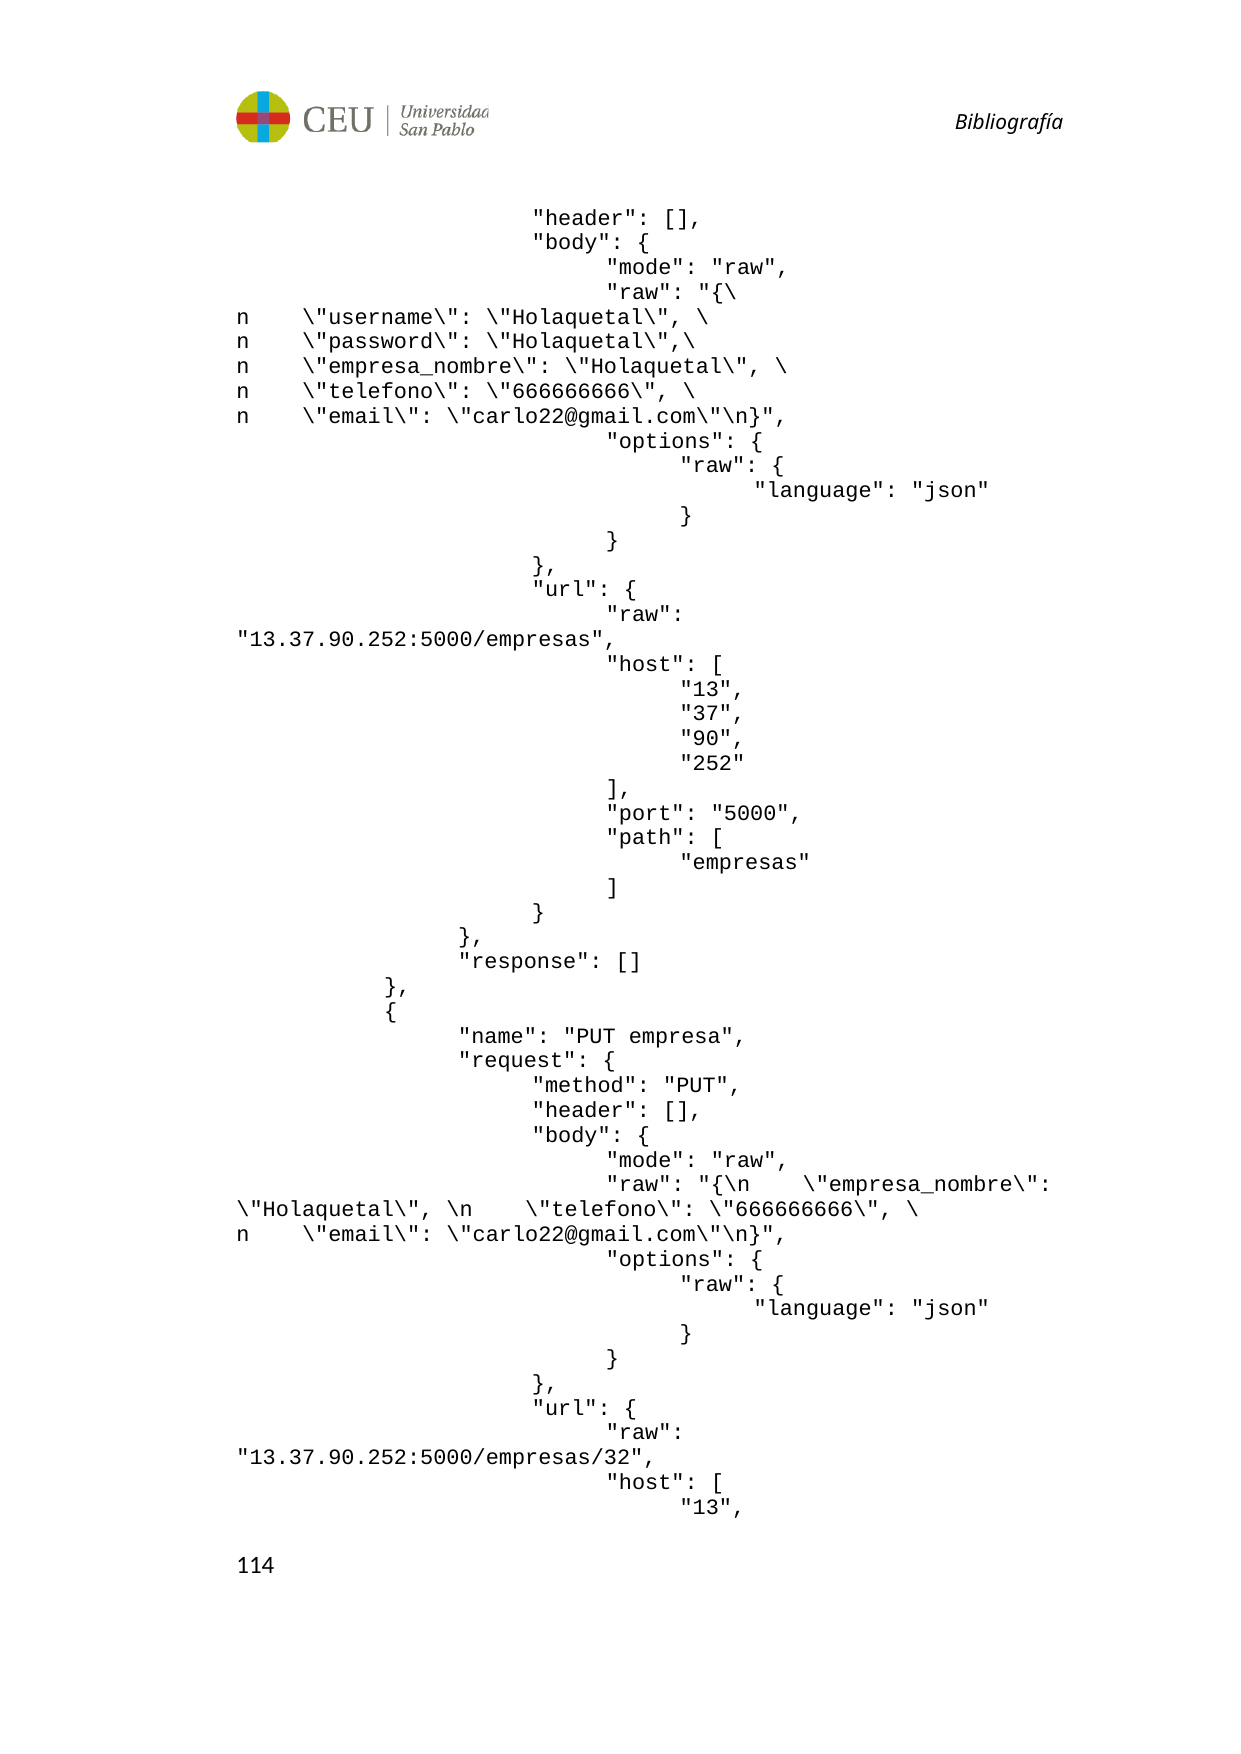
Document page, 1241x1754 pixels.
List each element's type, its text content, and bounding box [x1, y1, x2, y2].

text "header": [], [236, 207, 1063, 232]
text }, [236, 554, 1063, 579]
picture [235, 89, 489, 143]
text } [236, 901, 1063, 926]
text "url": { [236, 1397, 1063, 1422]
text ], [236, 777, 1063, 802]
text } [236, 529, 1063, 554]
text "37", [236, 703, 1063, 727]
text "response": [] [236, 951, 1063, 975]
text ] [236, 876, 1063, 901]
text "header": [], [236, 1099, 1063, 1124]
text "raw": "{\n \"username\": \"Holaquetal\", \n \"password\": \"Holaquetal\",\n \"empresa_nombre\": \"Holaquetal\", \n \"telefono\": \"666666666\", \n \"email\": \"carlo22@gmail.com\"\n}", [236, 281, 1063, 430]
text "empresas" [236, 851, 1063, 876]
text "language": "json" [236, 1298, 1063, 1322]
text "port": "5000", [236, 802, 1063, 827]
text }, [236, 975, 1063, 1000]
text "method": "PUT", [236, 1074, 1063, 1099]
text "host": [ [236, 1471, 1063, 1496]
text }, [236, 926, 1063, 951]
text "252" [236, 752, 1063, 777]
text "name": "PUT empresa", [236, 1025, 1063, 1050]
text "host": [ [236, 653, 1063, 678]
text "raw": { [236, 1273, 1063, 1298]
text "path": [ [236, 827, 1063, 851]
text "options": { [236, 1248, 1063, 1273]
text "raw": "13.37.90.252:5000/empresas", [236, 603, 1063, 653]
text "body": { [236, 1124, 1063, 1149]
text { [236, 1000, 1063, 1025]
text } [236, 1347, 1063, 1372]
text "options": { [236, 430, 1063, 455]
text "raw": { [236, 455, 1063, 479]
text "13", [236, 1496, 1063, 1521]
text "mode": "raw", [236, 1149, 1063, 1174]
text "mode": "raw", [236, 256, 1063, 281]
text "raw": "{\n \"empresa_nombre\": \"Holaquetal\", \n \"telefono\": \"666666666\", \n \"email\": \"carlo22@gmail.com\"\n}", [236, 1174, 1063, 1248]
text "url": { [236, 579, 1063, 603]
text }, [236, 1372, 1063, 1397]
text "raw": "13.37.90.252:5000/empresas/32", [236, 1422, 1063, 1471]
text "90", [236, 727, 1063, 752]
text "language": "json" [236, 479, 1063, 504]
text } [236, 1322, 1063, 1347]
text } [236, 504, 1063, 529]
text "body": { [236, 232, 1063, 256]
text "13", [236, 678, 1063, 703]
text "request": { [236, 1050, 1063, 1074]
